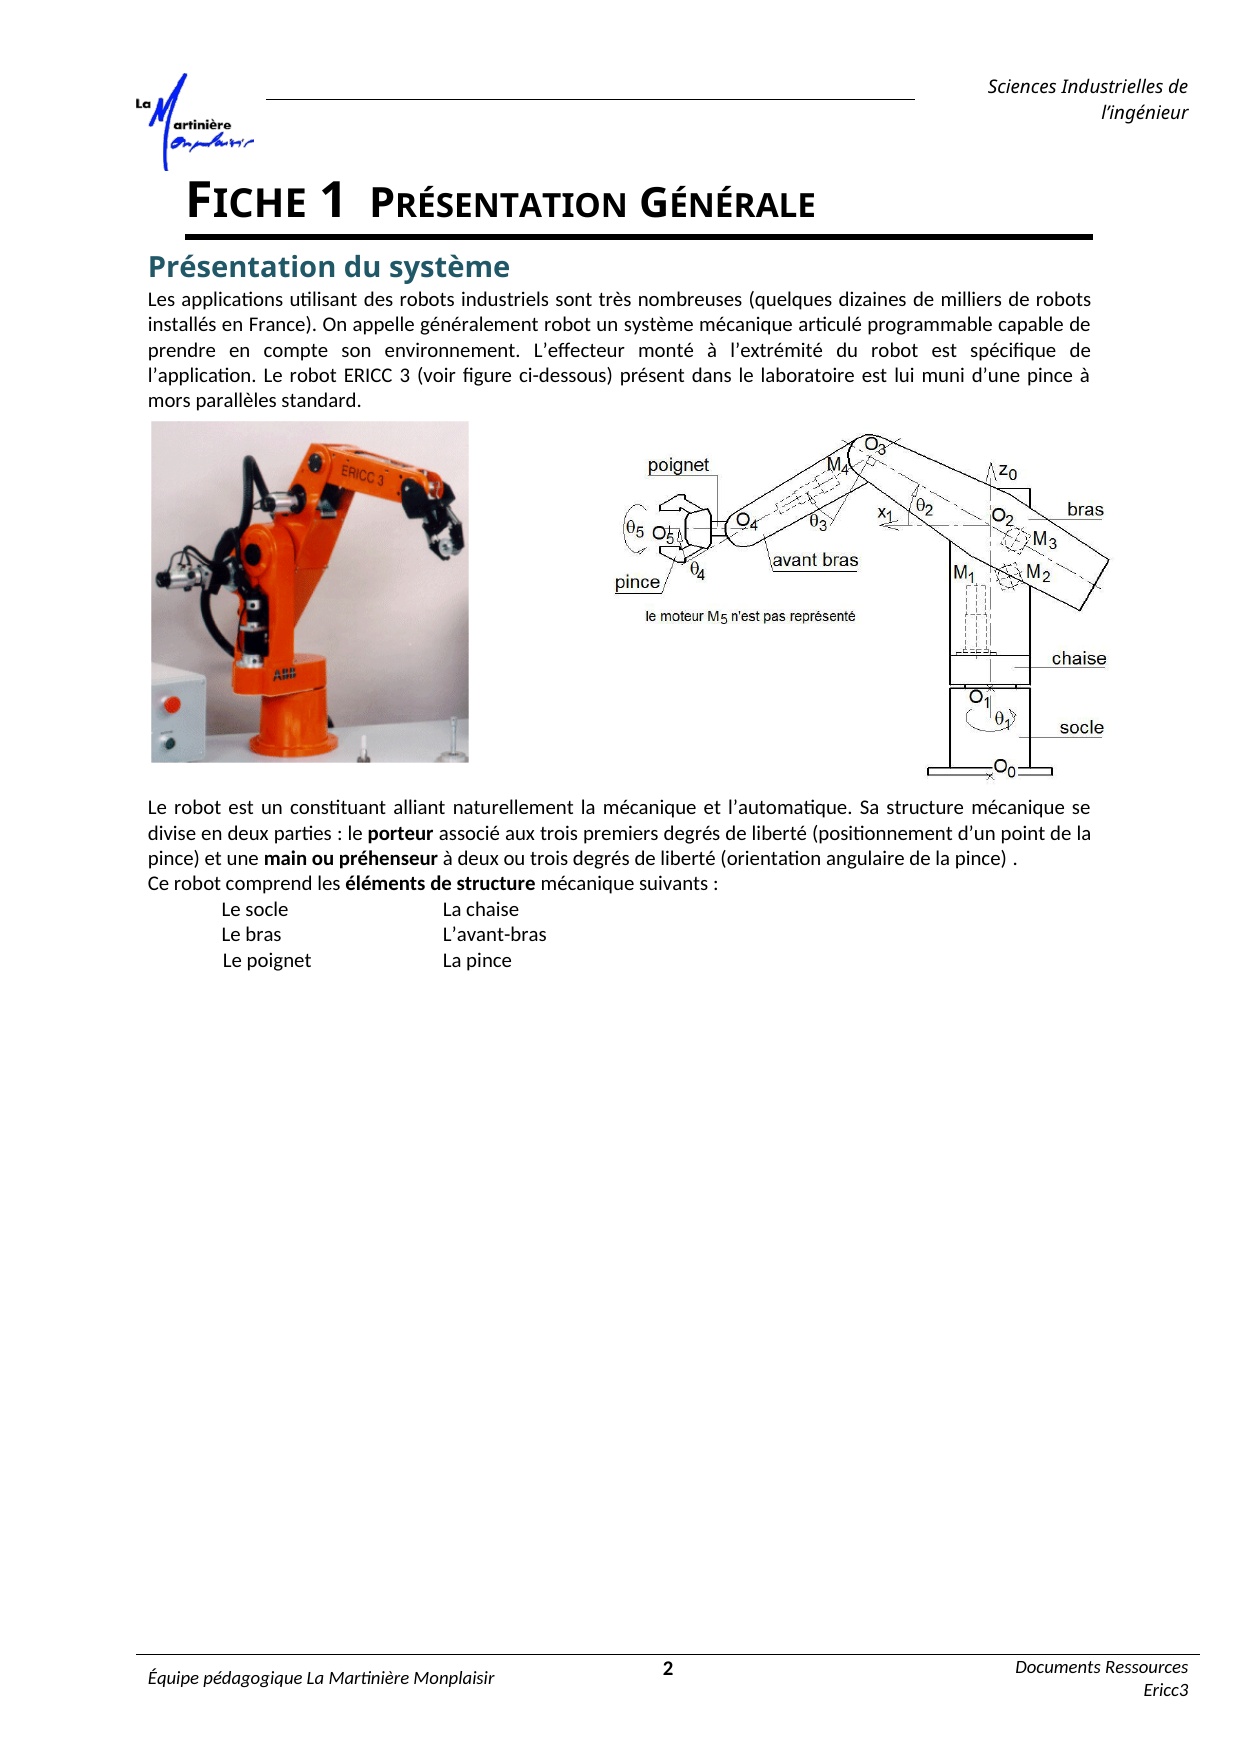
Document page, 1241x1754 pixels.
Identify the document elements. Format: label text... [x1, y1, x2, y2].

text Le robot est un constituant alliant naturellement la mécanique et l’automatique. Sa structure mécanique se divise en deux parties : le porteur associé aux trois premiers degrés de liberté (positionnement d’un point de la pince) et une main ou préhenseur à deux ou trois degrés de liberté (orientation angulaire de la pince) . [148, 794, 1093, 871]
picture [147, 417, 474, 768]
picture [603, 417, 1118, 785]
text Le bras L’avant-bras [148, 921, 1093, 947]
picture [136, 73, 254, 171]
text Le socle La chaise [148, 896, 1093, 921]
text Le poignet La pince [148, 947, 1093, 972]
text Les applications utilisant des robots industriels sont très nombreuses (quelques dizaines de milliers de robots installés en France). On appelle généralement robot un système mécanique articulé programmable capable de prendre en compte son environnement. L’effecteur monté à l’extrémité du robot est spécifique de l’application. Le robot ERICC 3 (voir figure ci-dessous) présent dans le laboratoire est lui muni d’une pince à mors parallèles standard. [148, 286, 1093, 413]
subtitle Présentation du système [148, 246, 1093, 286]
subtitle Présentation Générale [185, 163, 1093, 234]
text Ce robot comprend les éléments de structure mécanique suivants : [148, 871, 1093, 896]
